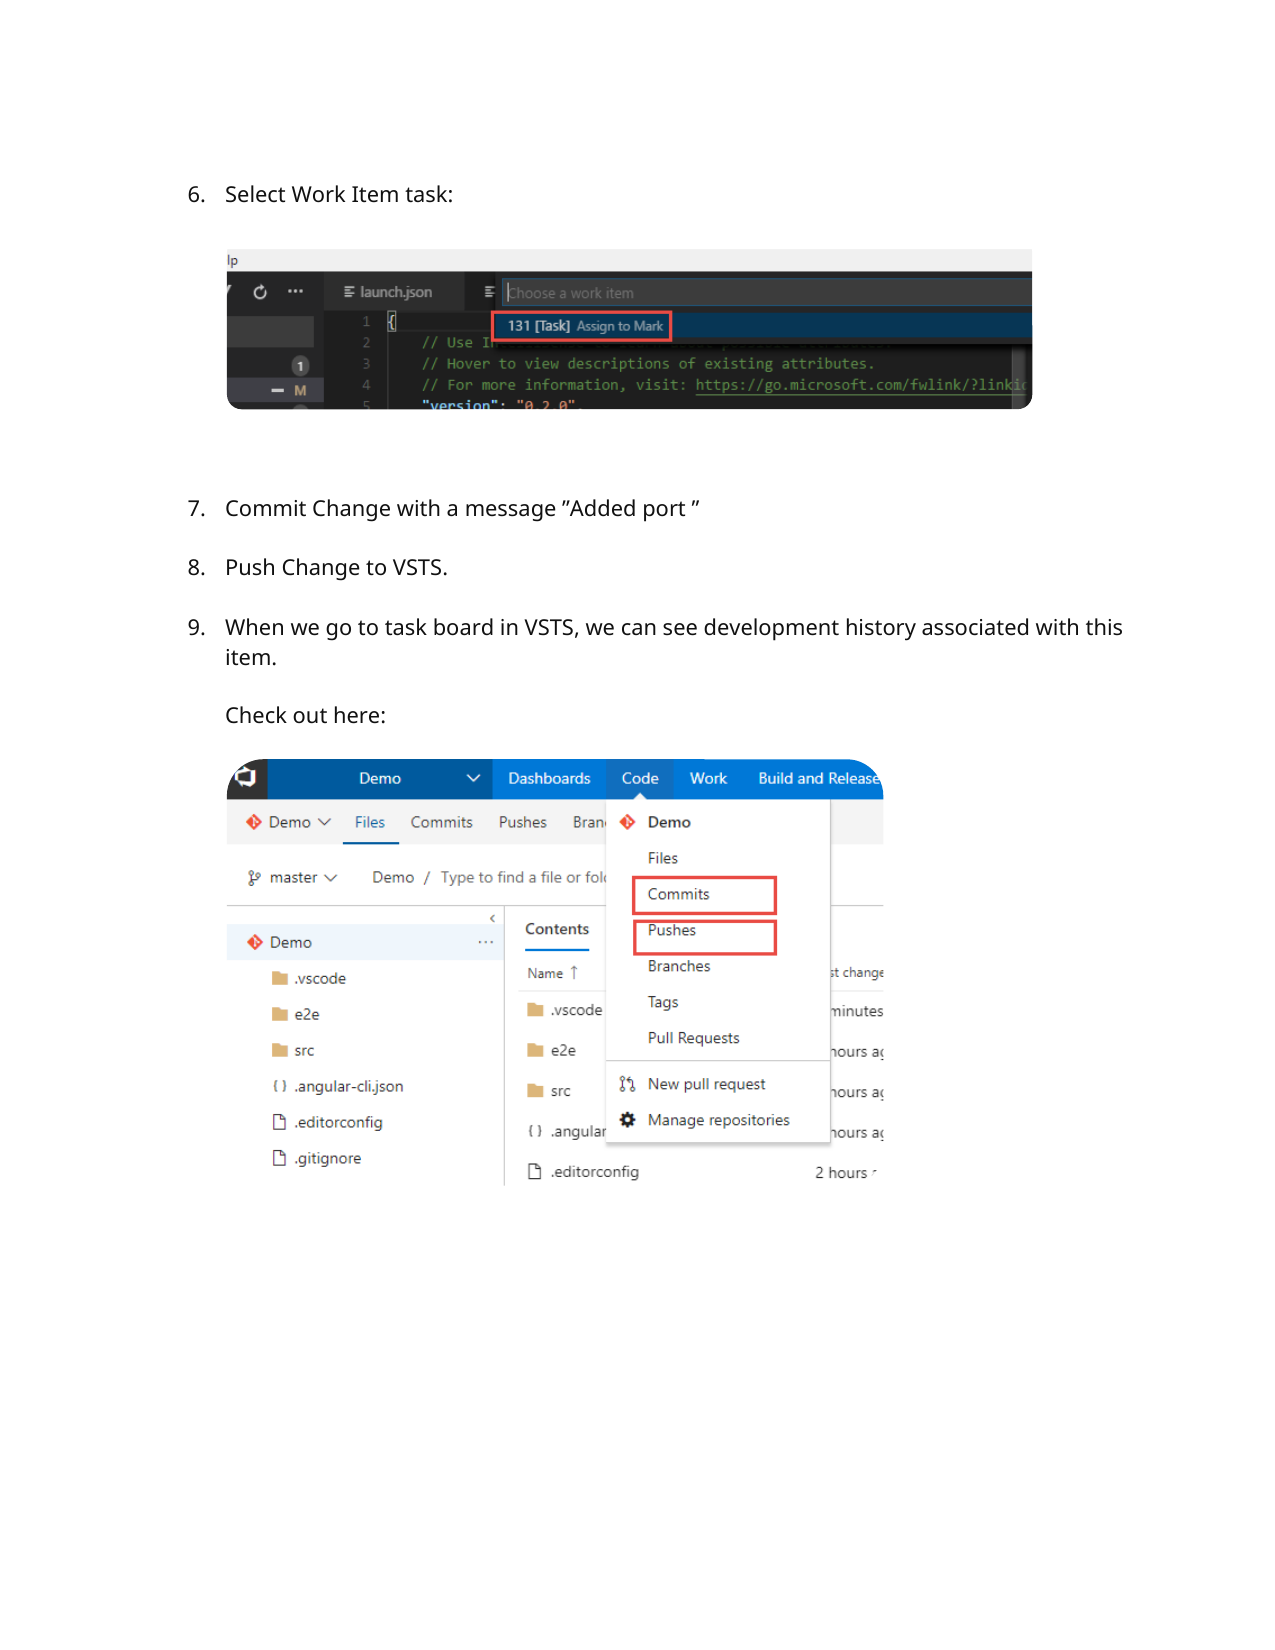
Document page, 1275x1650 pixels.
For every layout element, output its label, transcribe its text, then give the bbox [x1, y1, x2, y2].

list Commit Change with a message ”Added port ” [187, 492, 1154, 522]
list Select Work Item task: [187, 179, 1154, 209]
list When we go to task board in VSTS, we can see development history associated with this item. [187, 612, 1154, 671]
picture [226, 238, 1033, 410]
picture [226, 759, 884, 1186]
text Check out here: [150, 700, 1154, 730]
list Push Change to VSTS. [187, 552, 1154, 582]
